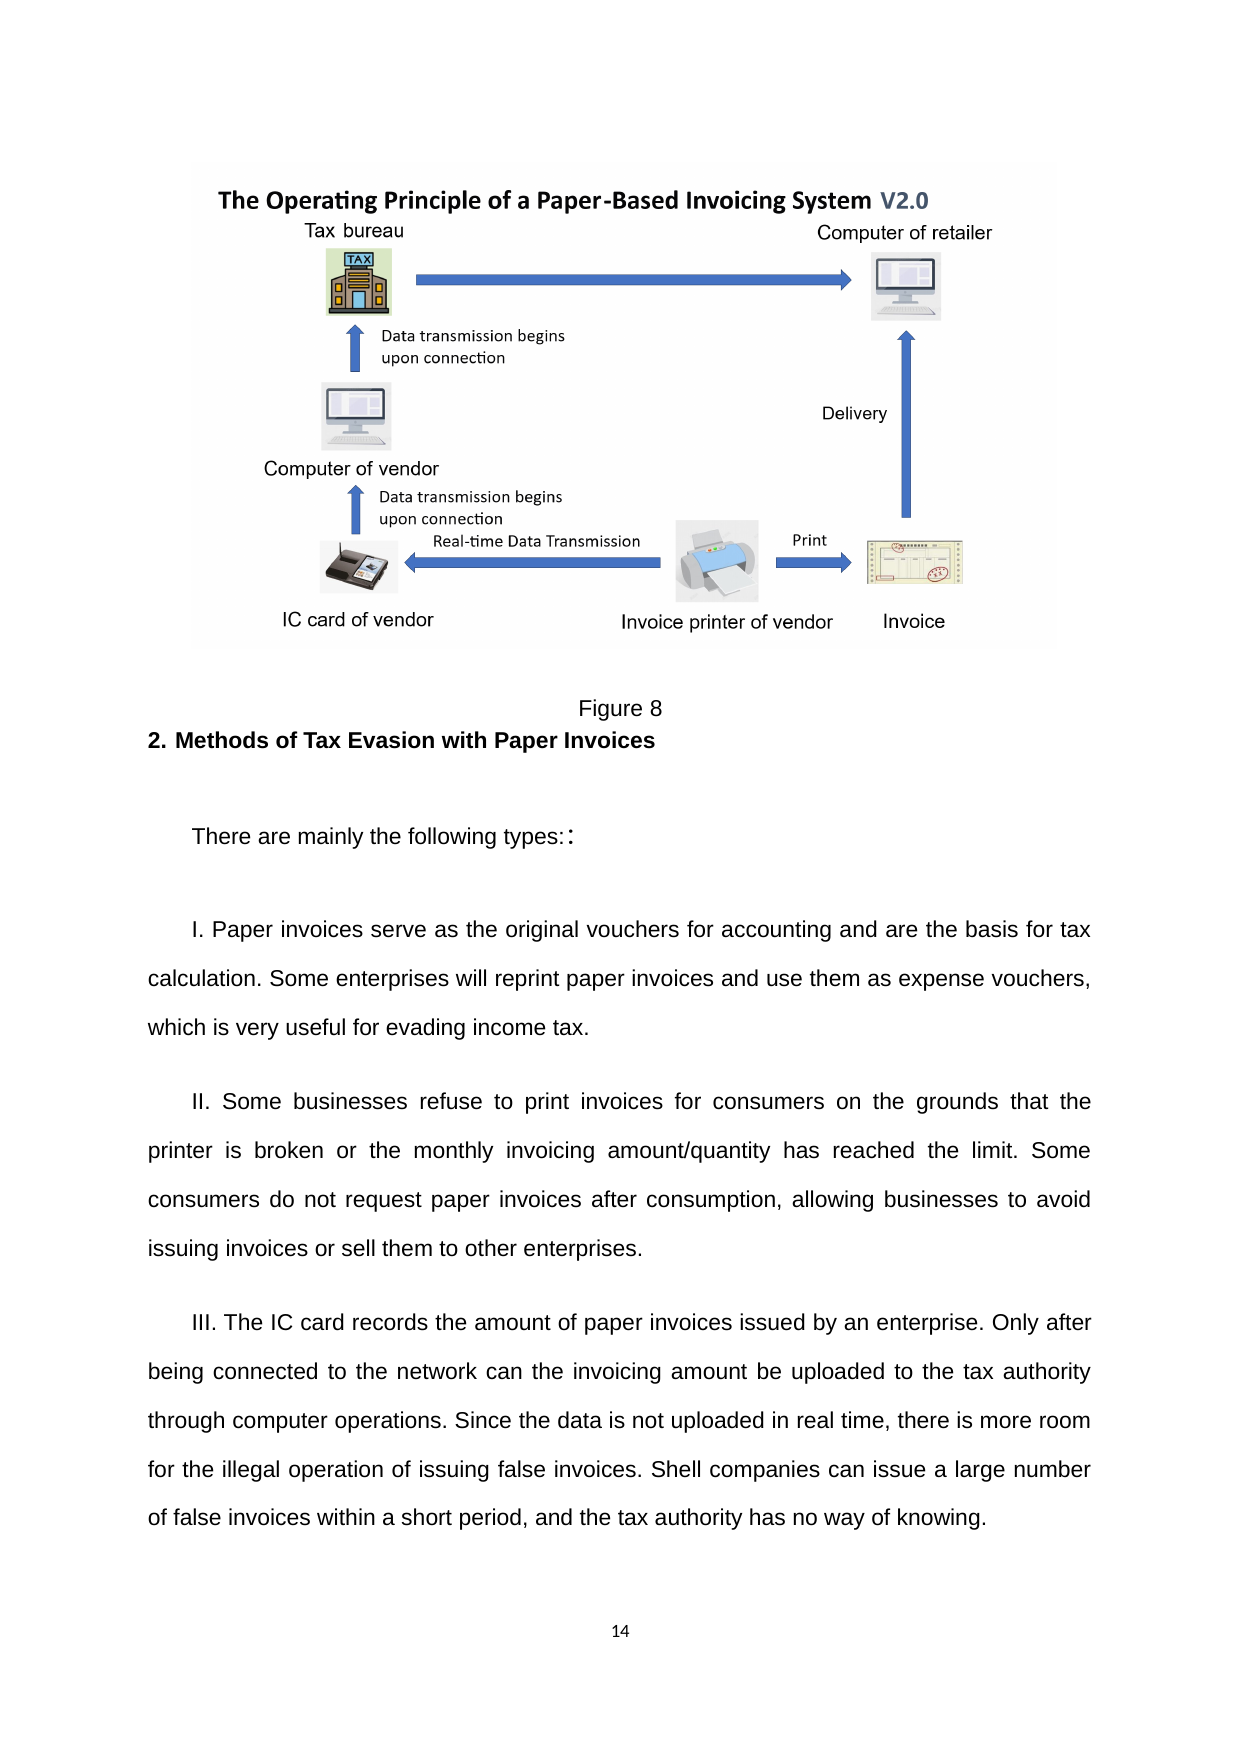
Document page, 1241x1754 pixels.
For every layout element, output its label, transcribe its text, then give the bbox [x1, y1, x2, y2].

text I. Paper invoices serve as the original vouchers for accounting and are the basis for tax calculation. Some enterprises will reprint paper invoices and use them as expense vouchers, which is very useful for evading income tax. [148, 913, 1092, 1043]
picture [191, 162, 1057, 649]
text Figure 8 [148, 692, 1092, 724]
text There are mainly the following types:： [148, 802, 1092, 867]
text III. The IC card records the amount of paper invoices issued by an enterprise. Only after being connected to the network can the invoicing amount be uploaded to the tax authority through computer operations. Since the data is not uploaded in real time, there is more room for the illegal operation of issuing false invoices. Shell companies can issue a large number of false invoices within a short period, and the tax authority has no way of knowing. [148, 1306, 1092, 1534]
text II. Some businesses refuse to print invoices for consumers on the grounds that the printer is broken or the monthly invoicing amount/quantity has reached the limit. Some consumers do not request paper invoices after consumption, allowing businesses to avoid issuing invoices or sell them to other enterprises. [148, 1085, 1092, 1264]
text 2. Methods of Tax Evasion with Paper Invoices [148, 724, 1092, 757]
